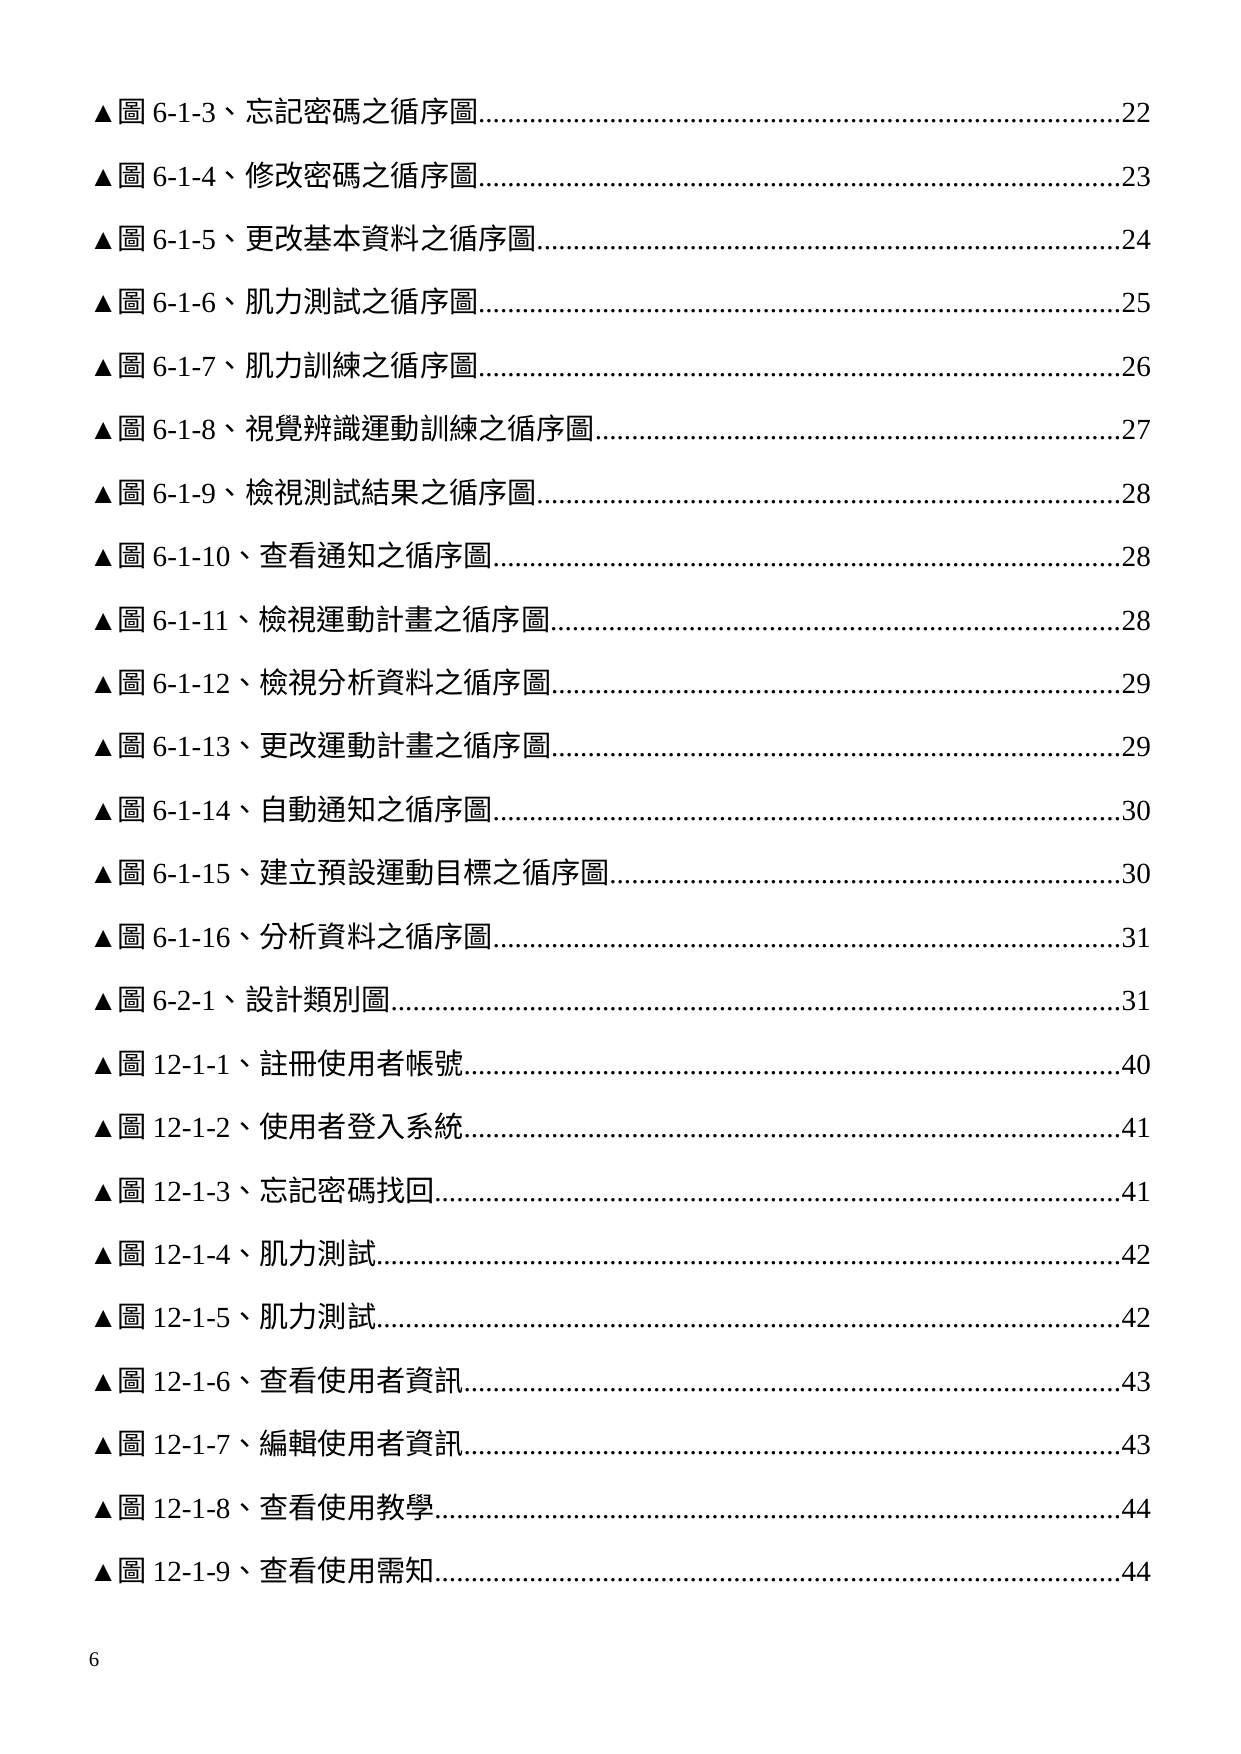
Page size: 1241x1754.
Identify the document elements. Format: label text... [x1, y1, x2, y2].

text ▲圖12-1-8、查看使用教學 44 [434, 1484, 1152, 1527]
text ▲圖6-1-16、分析資料之循序圖 31 [89, 913, 1152, 956]
text ▲圖12-1-6、查看使用者資訊 43 [89, 1357, 1152, 1400]
text ▲圖6-1-7、肌力訓練之循序圖 26 [89, 342, 1152, 385]
text ▲圖12-1-9、查看使用需知 44 [89, 1548, 259, 1590]
text ▲圖6-1-15、建立預設運動目標之循序圖 30 [89, 850, 1152, 892]
text ▲圖6-2-1、設計類別圖 31 [89, 977, 1152, 1019]
text ▲圖12-1-3、忘記密碼找回 41 [89, 1167, 259, 1209]
text ▲圖6-1-12、檢視分析資料之循序圖 29 [89, 659, 1152, 702]
text ▲圖12-1-7、編輯使用者資訊 43 [463, 1421, 1152, 1463]
text ▲圖6-1-9、檢視測試結果之循序圖 28 [89, 469, 1152, 512]
text ▲圖6-1-11、檢視運動計畫之循序圖 28 [89, 596, 1152, 638]
text ▲圖6-1-6、肌力測試之循序圖 25 [89, 279, 1152, 321]
text ▲圖6-1-14、自動通知之循序圖 30 [89, 786, 1152, 829]
text ▲圖12-1-9、查看使用需知 44 [434, 1548, 1152, 1590]
text ▲圖6-1-13、更改運動計畫之循序圖 29 [89, 723, 1152, 765]
text ▲圖12-1-2、使用者登入系統 41 [463, 1104, 1152, 1146]
text ▲圖12-1-2、使用者登入系統 41 [89, 1104, 259, 1146]
text ▲圖12-1-3、忘記密碼找回 41 [434, 1167, 1152, 1209]
text ▲圖6-1-5、更改基本資料之循序圖 24 [89, 216, 1152, 258]
text ▲圖12-1-8、查看使用教學 44 [89, 1484, 259, 1527]
text ▲圖12-1-5、肌力測試 42 [89, 1294, 259, 1336]
text ▲圖6-1-3、忘記密碼之循序圖 22 [89, 89, 1152, 131]
text ▲圖12-1-1、註冊使用者帳號 40 [89, 1040, 1152, 1082]
text ▲圖6-1-4、修改密碼之循序圖 23 [89, 152, 1152, 194]
text ▲圖12-1-7、編輯使用者資訊 43 [89, 1421, 259, 1463]
text ▲圖6-1-8、視覺辨識運動訓練之循序圖 27 [89, 406, 1152, 448]
text ▲圖12-1-4、肌力測試 42 [89, 1231, 259, 1273]
text ▲圖12-1-4、肌力測試 42 [376, 1231, 1152, 1273]
text ▲圖12-1-5、肌力測試 42 [376, 1294, 1152, 1336]
text ▲圖6-1-10、查看通知之循序圖 28 [89, 533, 1152, 575]
